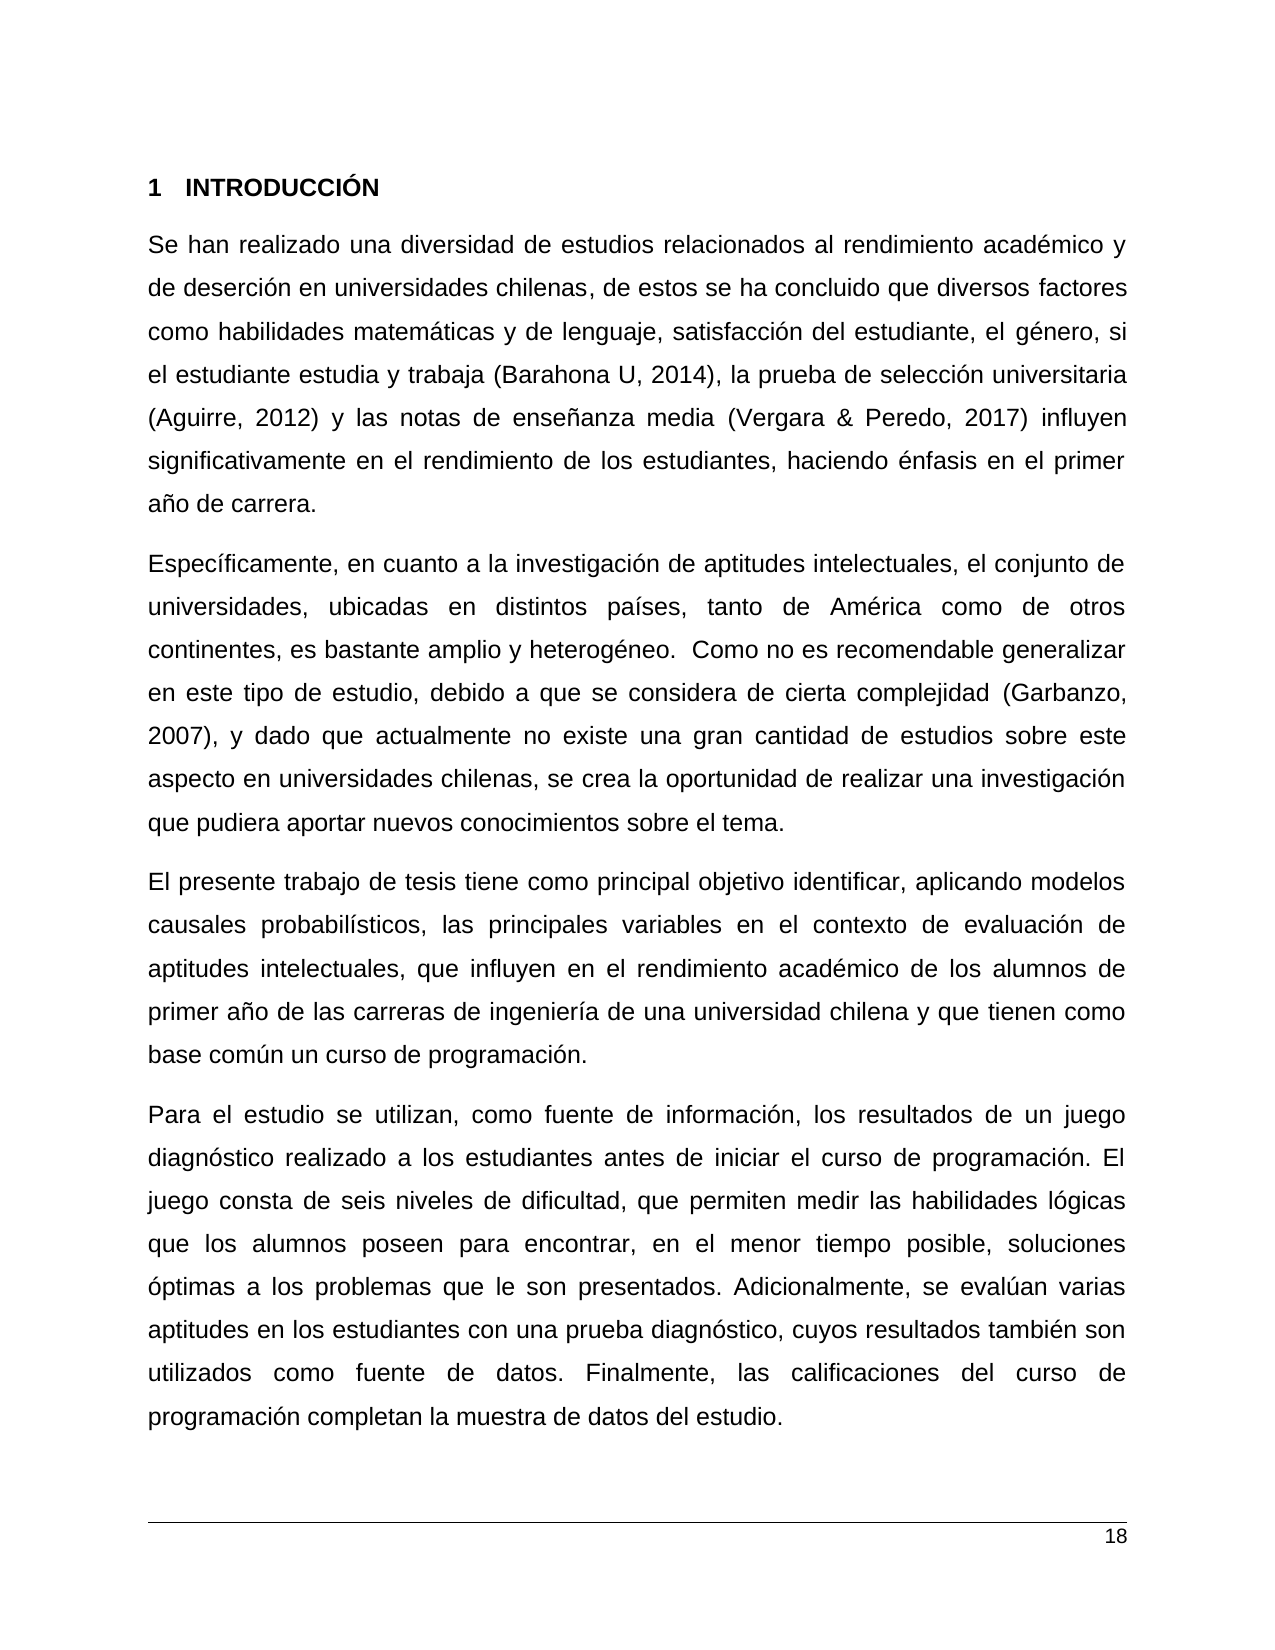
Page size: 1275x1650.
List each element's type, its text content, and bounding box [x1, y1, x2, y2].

text Se han realizado una diversidad de estudios relacionados al rendimiento académico y de deserción en universidades chilenas, de estos se ha concluido que diversos factores como habilidades matemáticas y de lenguaje, satisfacción del estudiante, el género, si el estudiante estudia y trabaja , la prueba de selección universitaria y las notas de enseñanza media influyen significativamente en el rendimiento de los estudiantes, haciendo énfasis en el primer año de carrera. [148, 230, 1127, 518]
text Para el estudio se utilizan, como fuente de información, los resultados de un juego diagnóstico realizado a los estudiantes antes de iniciar el curso de programación. El juego consta de seis niveles de dificultad, que permiten medir las habilidades lógicas que los alumnos poseen para encontrar, en el menor tiempo posible, soluciones óptimas a los problemas que le son presentados. Adicionalmente, se evalúan varias aptitudes en los estudiantes con una prueba diagnóstico, cuyos resultados también son utilizados como fuente de datos. Finalmente, las calificaciones del curso de programación completan la muestra de datos del estudio. [148, 1099, 1127, 1430]
text El presente trabajo de tesis tiene como principal objetivo identificar, aplicando modelos causales probabilísticos, las principales variables en el contexto de evaluación de aptitudes intelectuales, que influyen en el rendimiento académico de los alumnos de primer año de las carreras de ingeniería de una universidad chilena y que tienen como base común un curso de programación. [148, 867, 1127, 1068]
text introducción [148, 173, 1127, 201]
text Específicamente, en cuanto a la investigación de aptitudes intelectuales, el conjunto de universidades, ubicadas en distintos países, tanto de América como de otros continentes, es bastante amplio y heterogéneo. Como no es recomendable generalizar en este tipo de estudio, debido a que se considera de cierta complejidad , y dado que actualmente no existe una gran cantidad de estudios sobre este aspecto en universidades chilenas, se crea la oportunidad de realizar una investigación que pudiera aportar nuevos conocimientos sobre el tema. [148, 549, 1127, 836]
